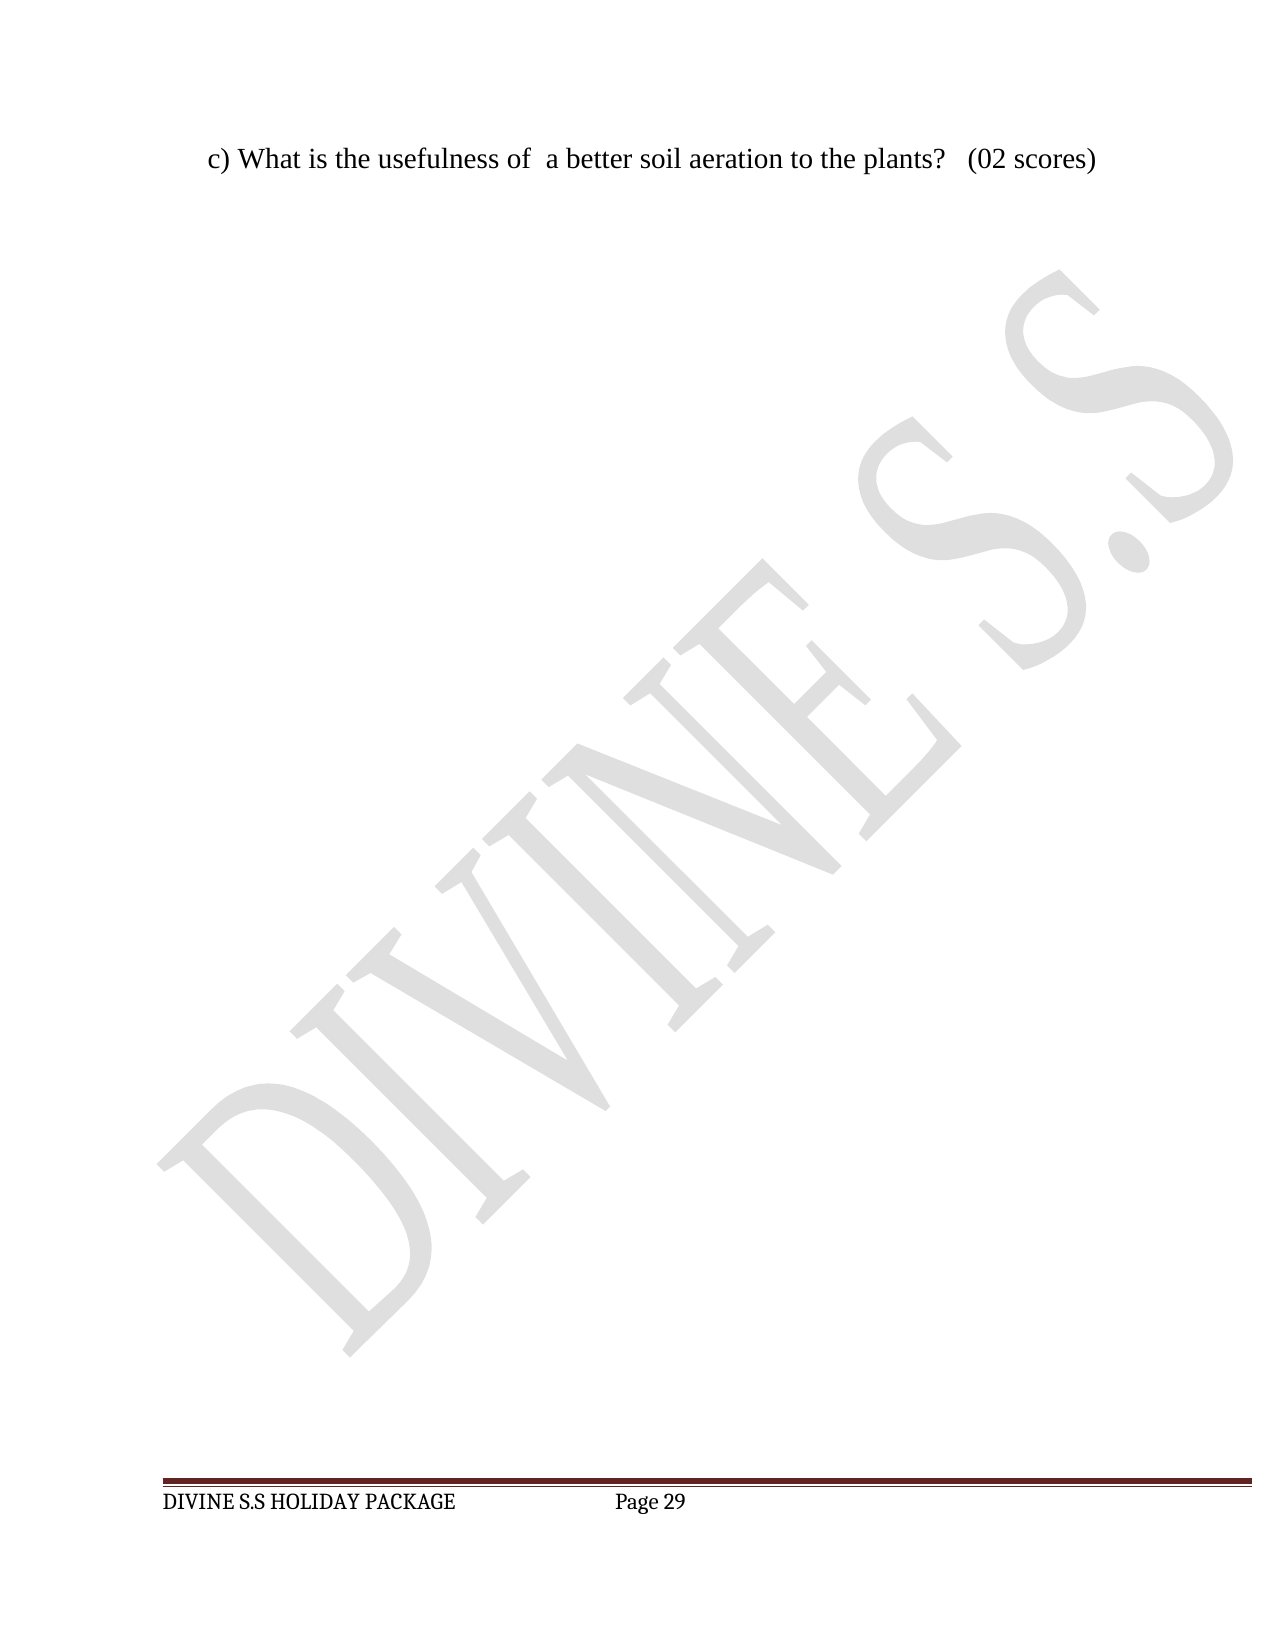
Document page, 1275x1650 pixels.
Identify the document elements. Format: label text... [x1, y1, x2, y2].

list What is the usefulness of a better soil aeration to the plants? (02 scores) [207, 142, 1252, 175]
